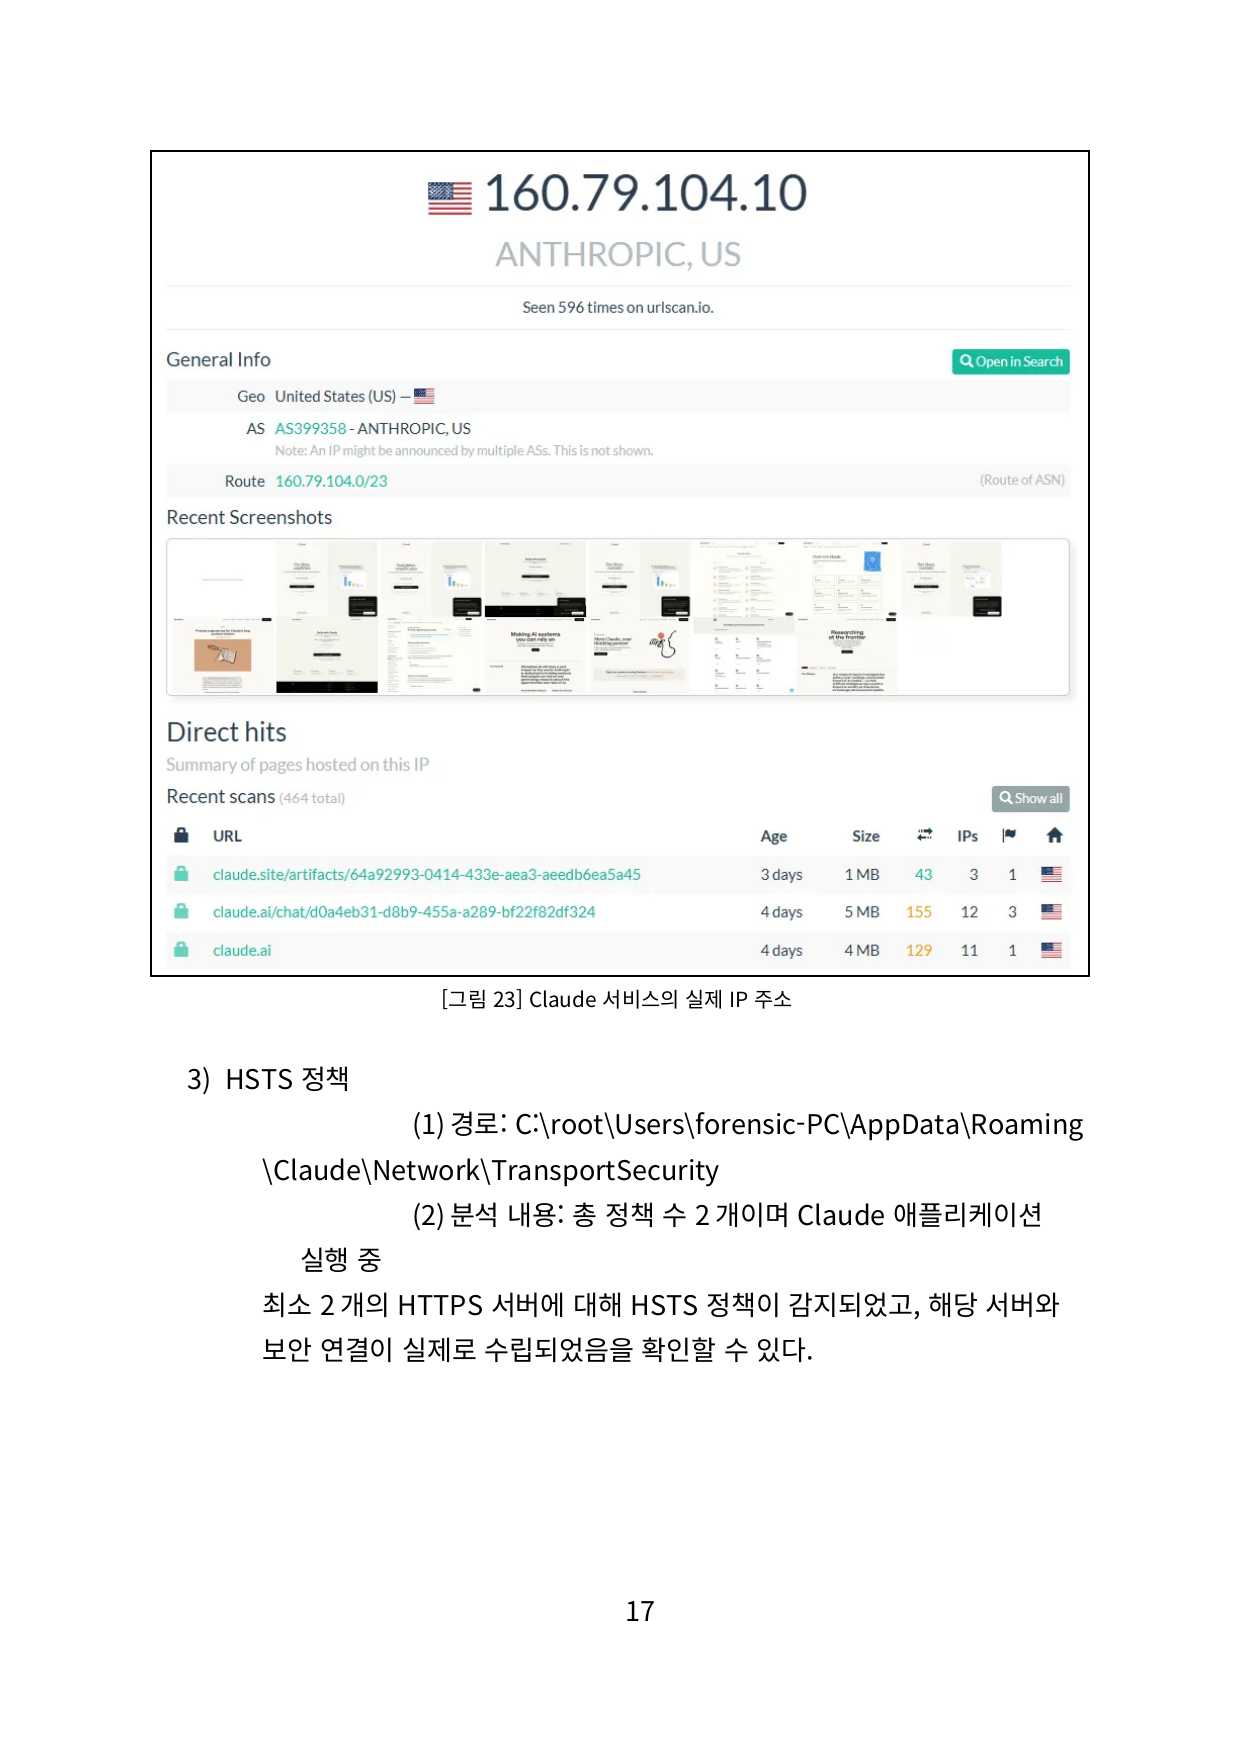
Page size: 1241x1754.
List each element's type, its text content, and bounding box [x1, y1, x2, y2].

text 최소 2개의 HTTPS 서버에 대해 HSTS 정책이 감지되었고, 해당 서버와 보안 연결이 실제로 수립되었음을 확인할 수 있다. [262, 1284, 1090, 1368]
text \Claude\Network\TransportSecurity [262, 1148, 1090, 1188]
list 분석 내용: 총 정책 수 2개이며 Claude 애플리케이션 실행 중 [300, 1193, 1090, 1278]
picture [152, 152, 1088, 975]
list HSTS 정책 [187, 1058, 1090, 1097]
list 경로: C:\root\Users\forensic-PC\AppData\Roaming [300, 1103, 1090, 1143]
text [그림 23] Claude 서비스의 실제 IP 주소 [150, 983, 1084, 1013]
